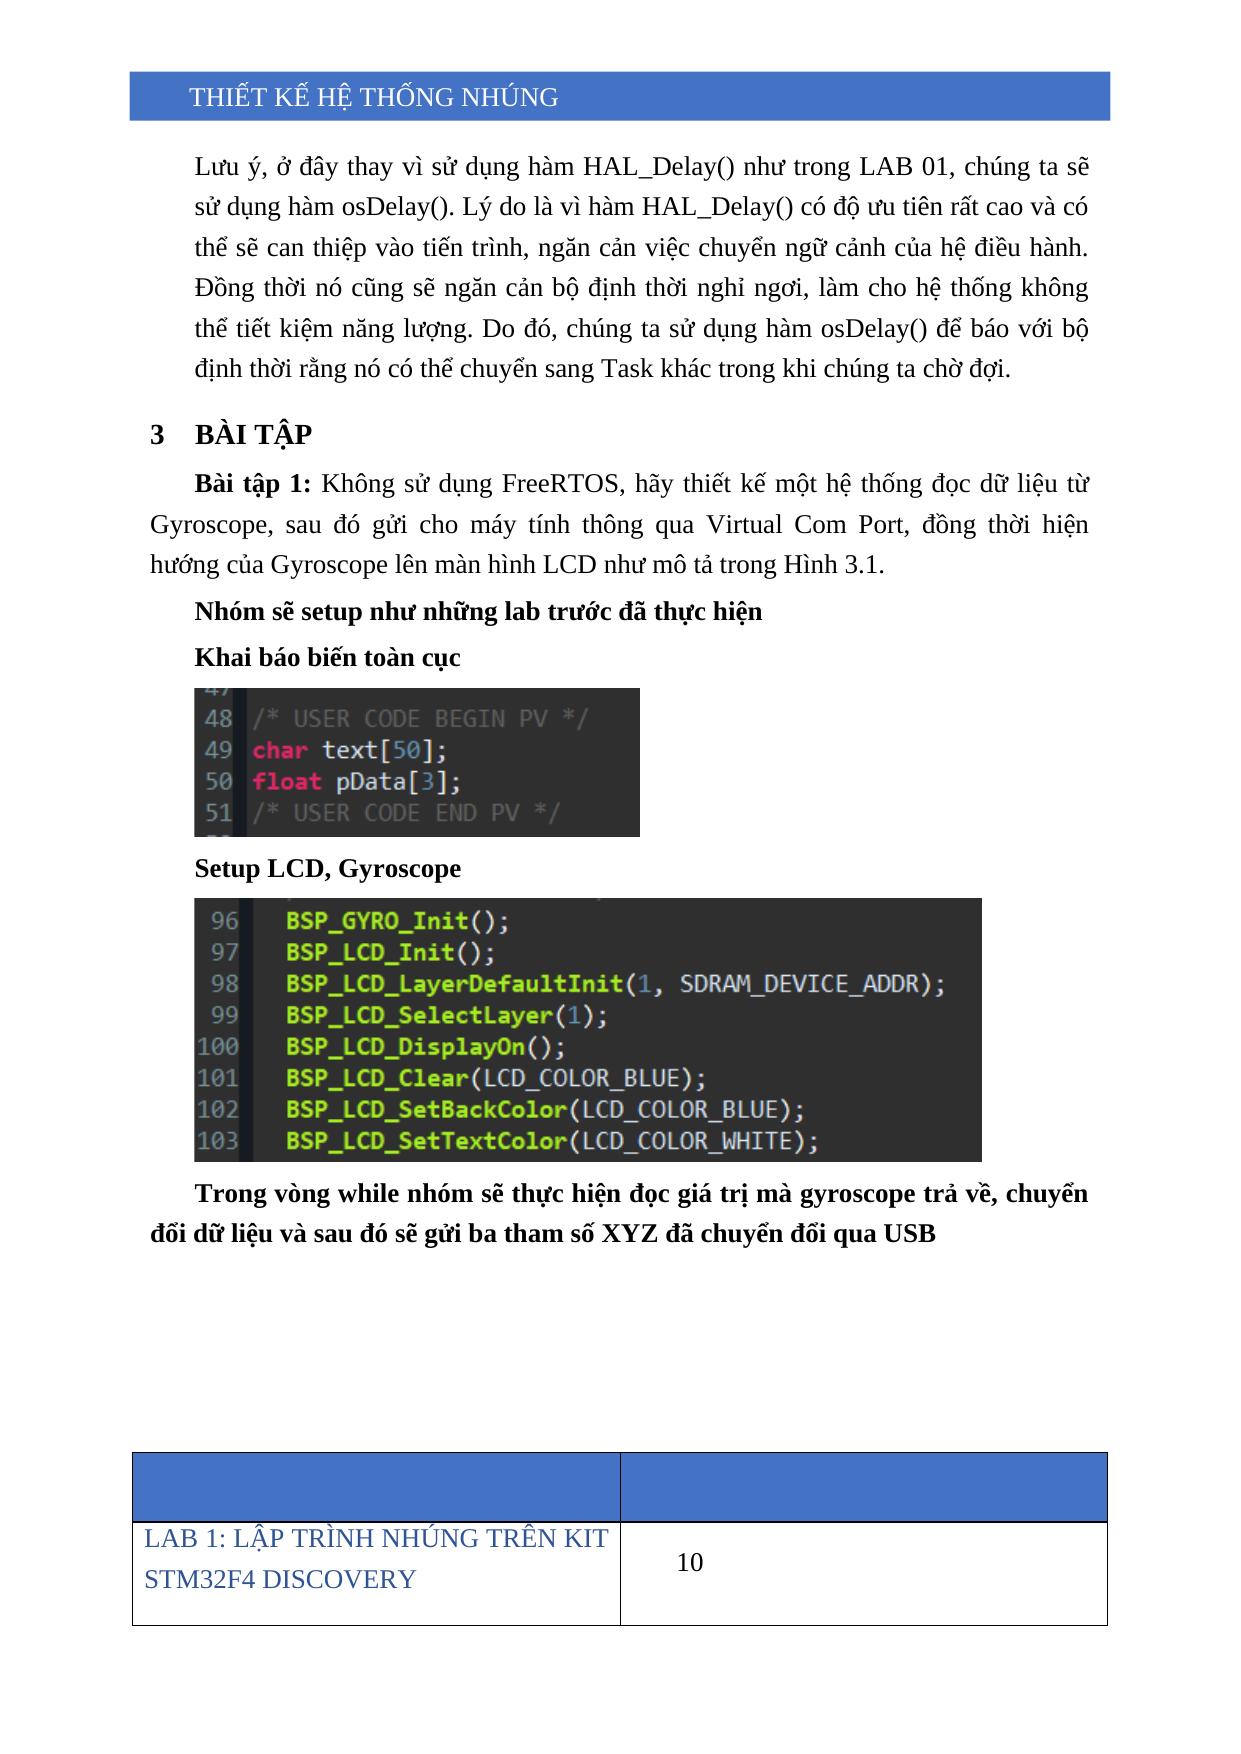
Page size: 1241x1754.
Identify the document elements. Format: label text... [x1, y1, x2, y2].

text Bài tập 1: Không sử dụng FreeRTOS, hãy thiết kế một hệ thống đọc dữ liệu từ Gyroscope, sau đó gửi cho máy tính thông qua Virtual Com Port, đồng thời hiện hướng của Gyroscope lên màn hình LCD như mô tả trong Hình 3.1. [150, 467, 1090, 579]
text Lưu ý, ở đây thay vì sử dụng hàm HAL_Delay() như trong LAB 01, chúng ta sẽ sử dụng hàm osDelay(). Lý do là vì hàm HAL_Delay() có độ ưu tiên rất cao và có thể sẽ can thiệp vào tiến trình, ngăn cản việc chuyển ngữ cảnh của hệ điều hành. Đồng thời nó cũng sẽ ngăn cản bộ định thời nghỉ ngơi, làm cho hệ thống không thể tiết kiệm năng lượng. Do đó, chúng ta sử dụng hàm osDelay() để báo với bộ định thời rằng nó có thể chuyển sang Task khác trong khi chúng ta chờ đợi. [194, 150, 1090, 383]
text Khai báo biến toàn cục [150, 641, 1090, 673]
text Setup LCD, Gyroscope [150, 852, 1090, 883]
text Trong vòng while nhóm sẽ thực hiện đọc giá trị mà gyroscope trả về, chuyển đổi dữ liệu và sau đó sẽ gửi ba tham số XYZ đã chuyển đổi qua USB [150, 1177, 1090, 1248]
subtitle BÀI TẬP [150, 417, 1090, 451]
picture [194, 688, 640, 837]
picture [194, 898, 982, 1162]
text Nhóm sẽ setup như những lab trước đã thực hiện [150, 595, 1090, 626]
